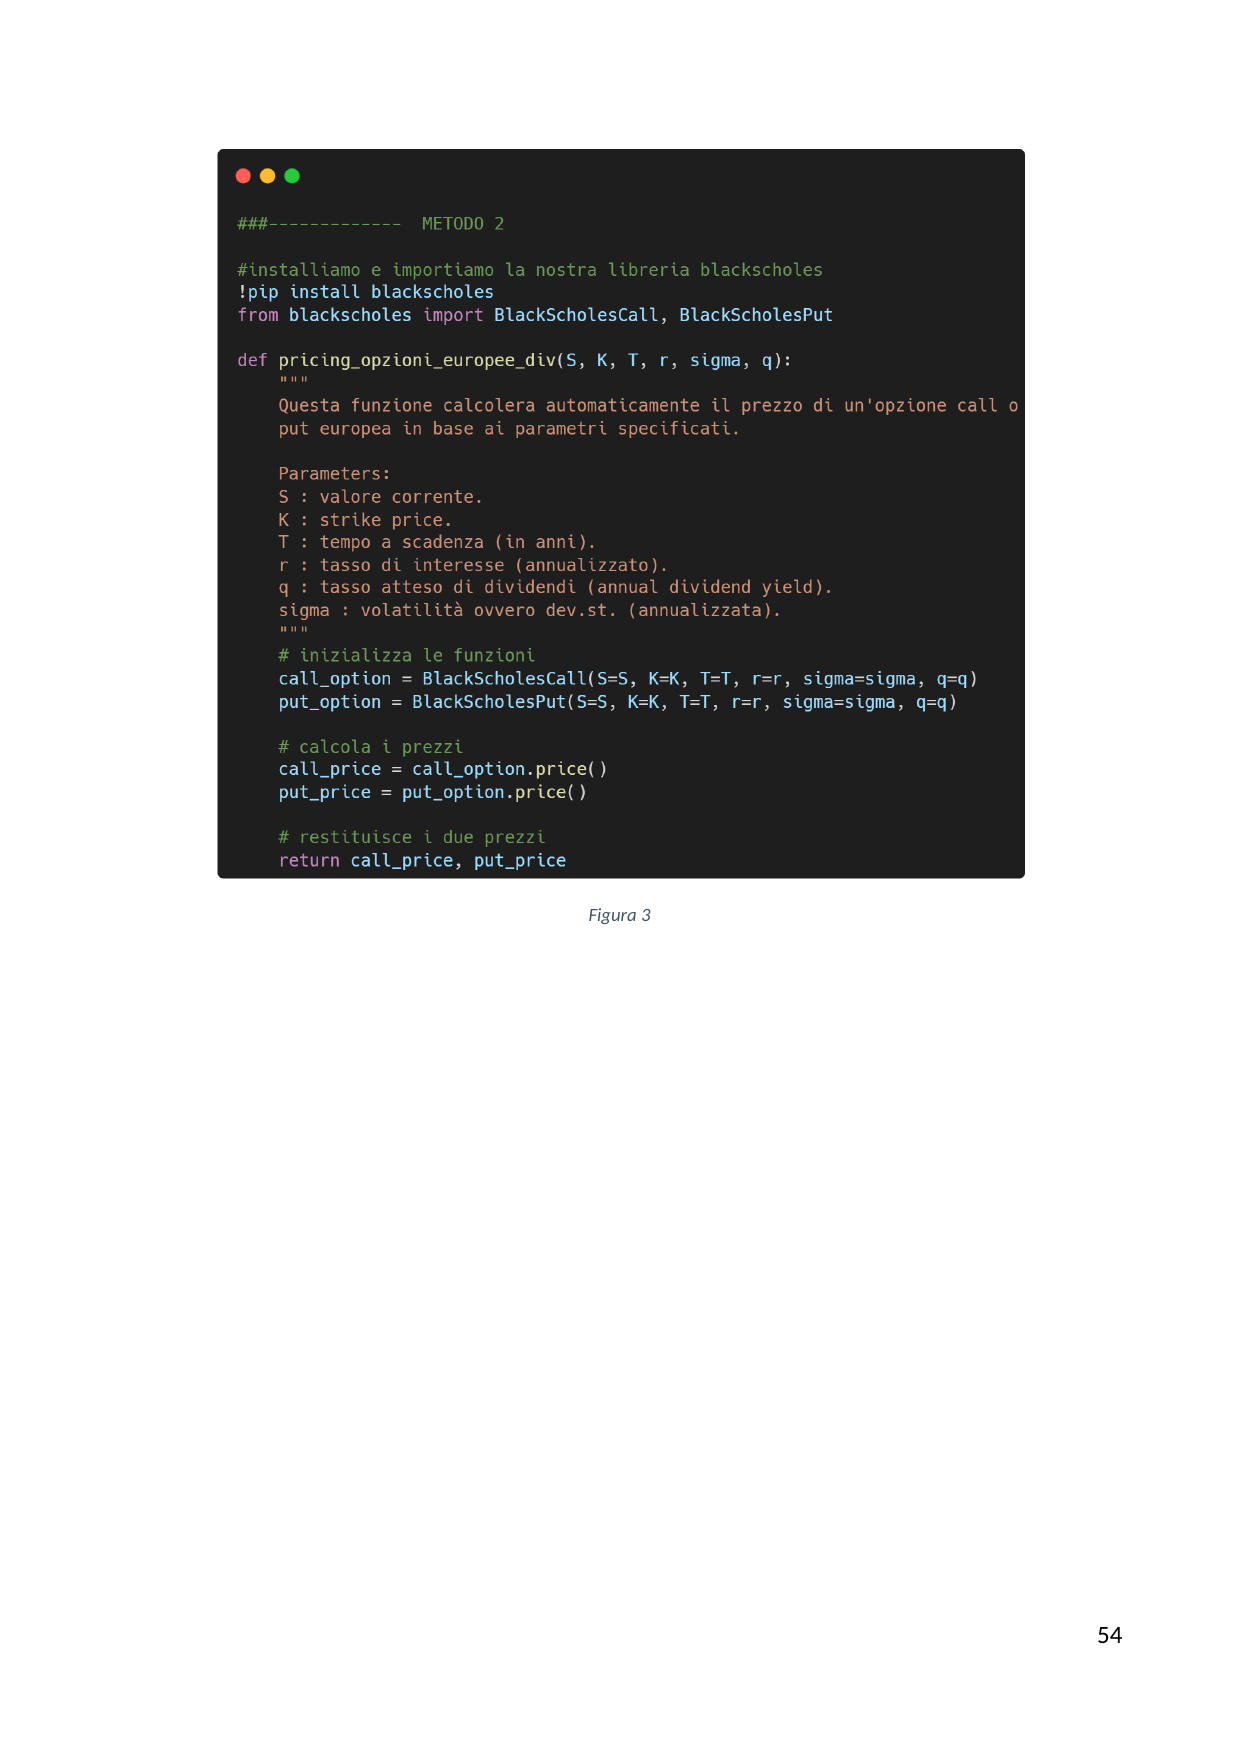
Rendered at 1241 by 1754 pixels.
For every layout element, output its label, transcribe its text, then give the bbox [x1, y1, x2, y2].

picture [208, 147, 1032, 885]
